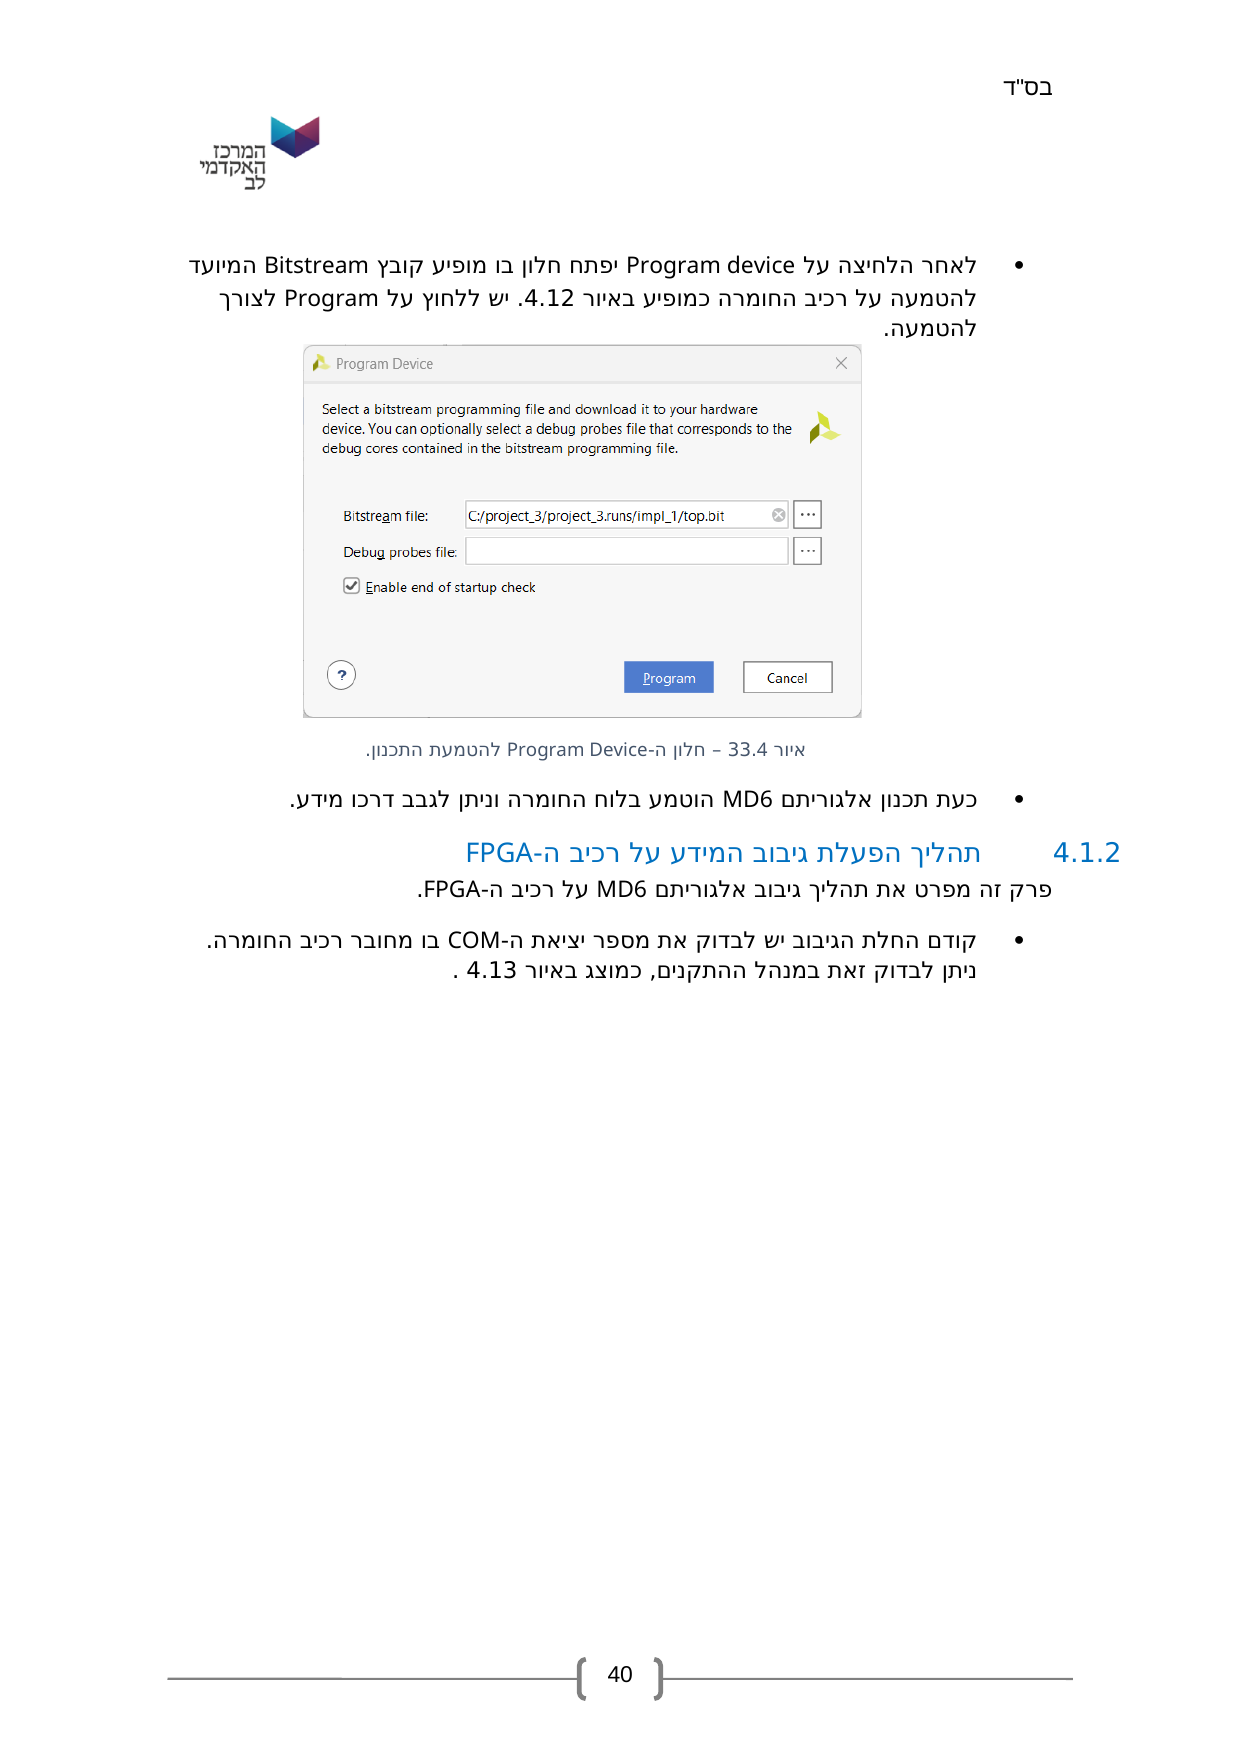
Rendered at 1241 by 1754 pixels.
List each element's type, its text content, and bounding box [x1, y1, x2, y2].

list כעת תכנון אלגוריתם MD6 הוטמע בלוח החומרה וניתן לגבב דרכו מידע. [187, 783, 1015, 814]
subtitle תהליך הפעלת גיבוב המידע על רכיב ה-FPGA [187, 833, 1053, 870]
list לאחר הלחיצה על Program device יפתח חלון בו מופיע קובץ Bitstream המיועד להטמעה על רכיב החומרה כמופיע באיור 4.12. יש ללחוץ על Program לצורך להטמעה. [187, 249, 1015, 342]
text פרק זה מפרט את תהליך גיבוב אלגוריתם MD6 על רכיב ה-FPGA. [187, 873, 1053, 904]
picture [303, 344, 862, 718]
list קודם החלת הגיבוב יש לבדוק את מספר יציאת ה-COM בו מחובר רכיב החומרה. ניתן לבדוק זאת במנהל ההתקנים, כמוצג באיור 4.13 . [187, 923, 1015, 983]
